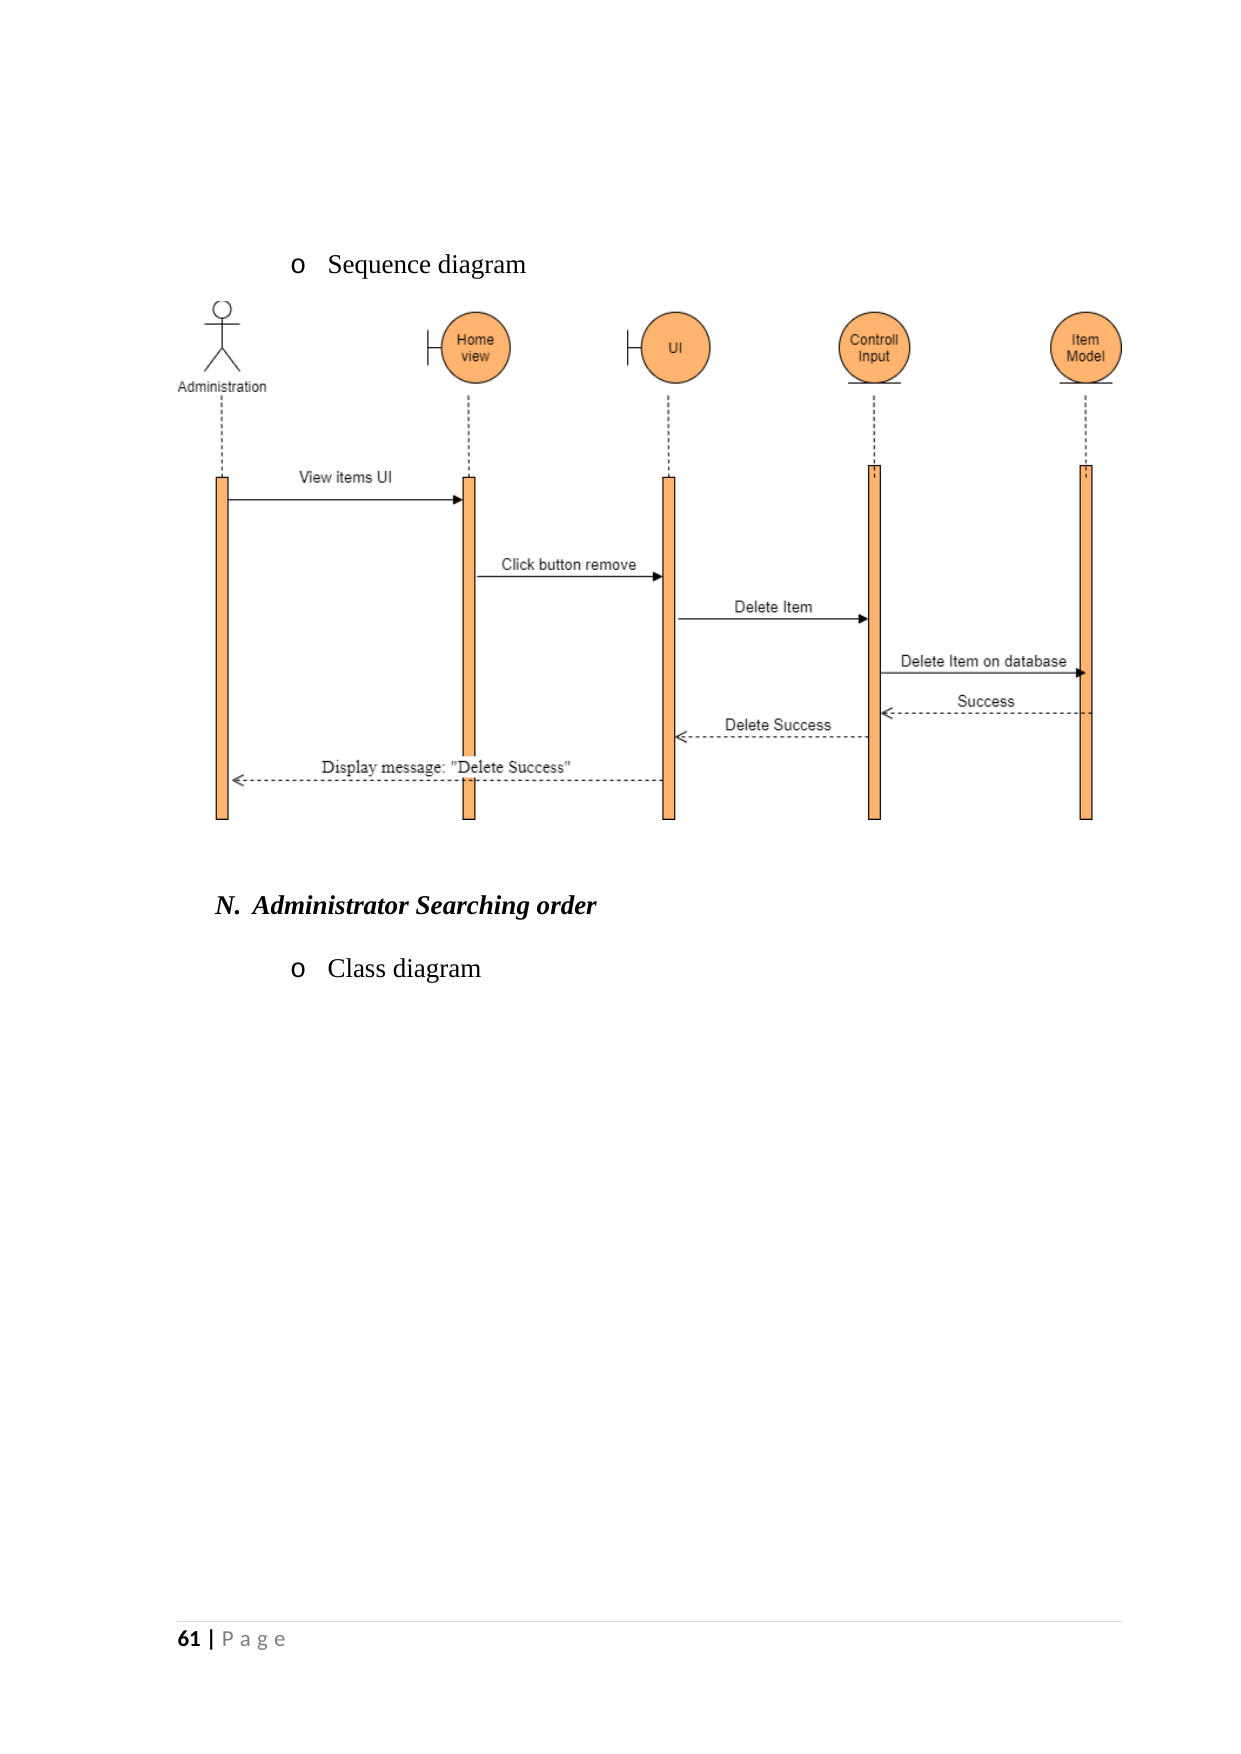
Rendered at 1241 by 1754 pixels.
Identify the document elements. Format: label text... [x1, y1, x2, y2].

picture [177, 301, 1122, 820]
subtitle Administrator Searching order [215, 889, 1122, 920]
list Class diagram [290, 952, 1122, 986]
list Sequence diagram [290, 248, 1122, 282]
